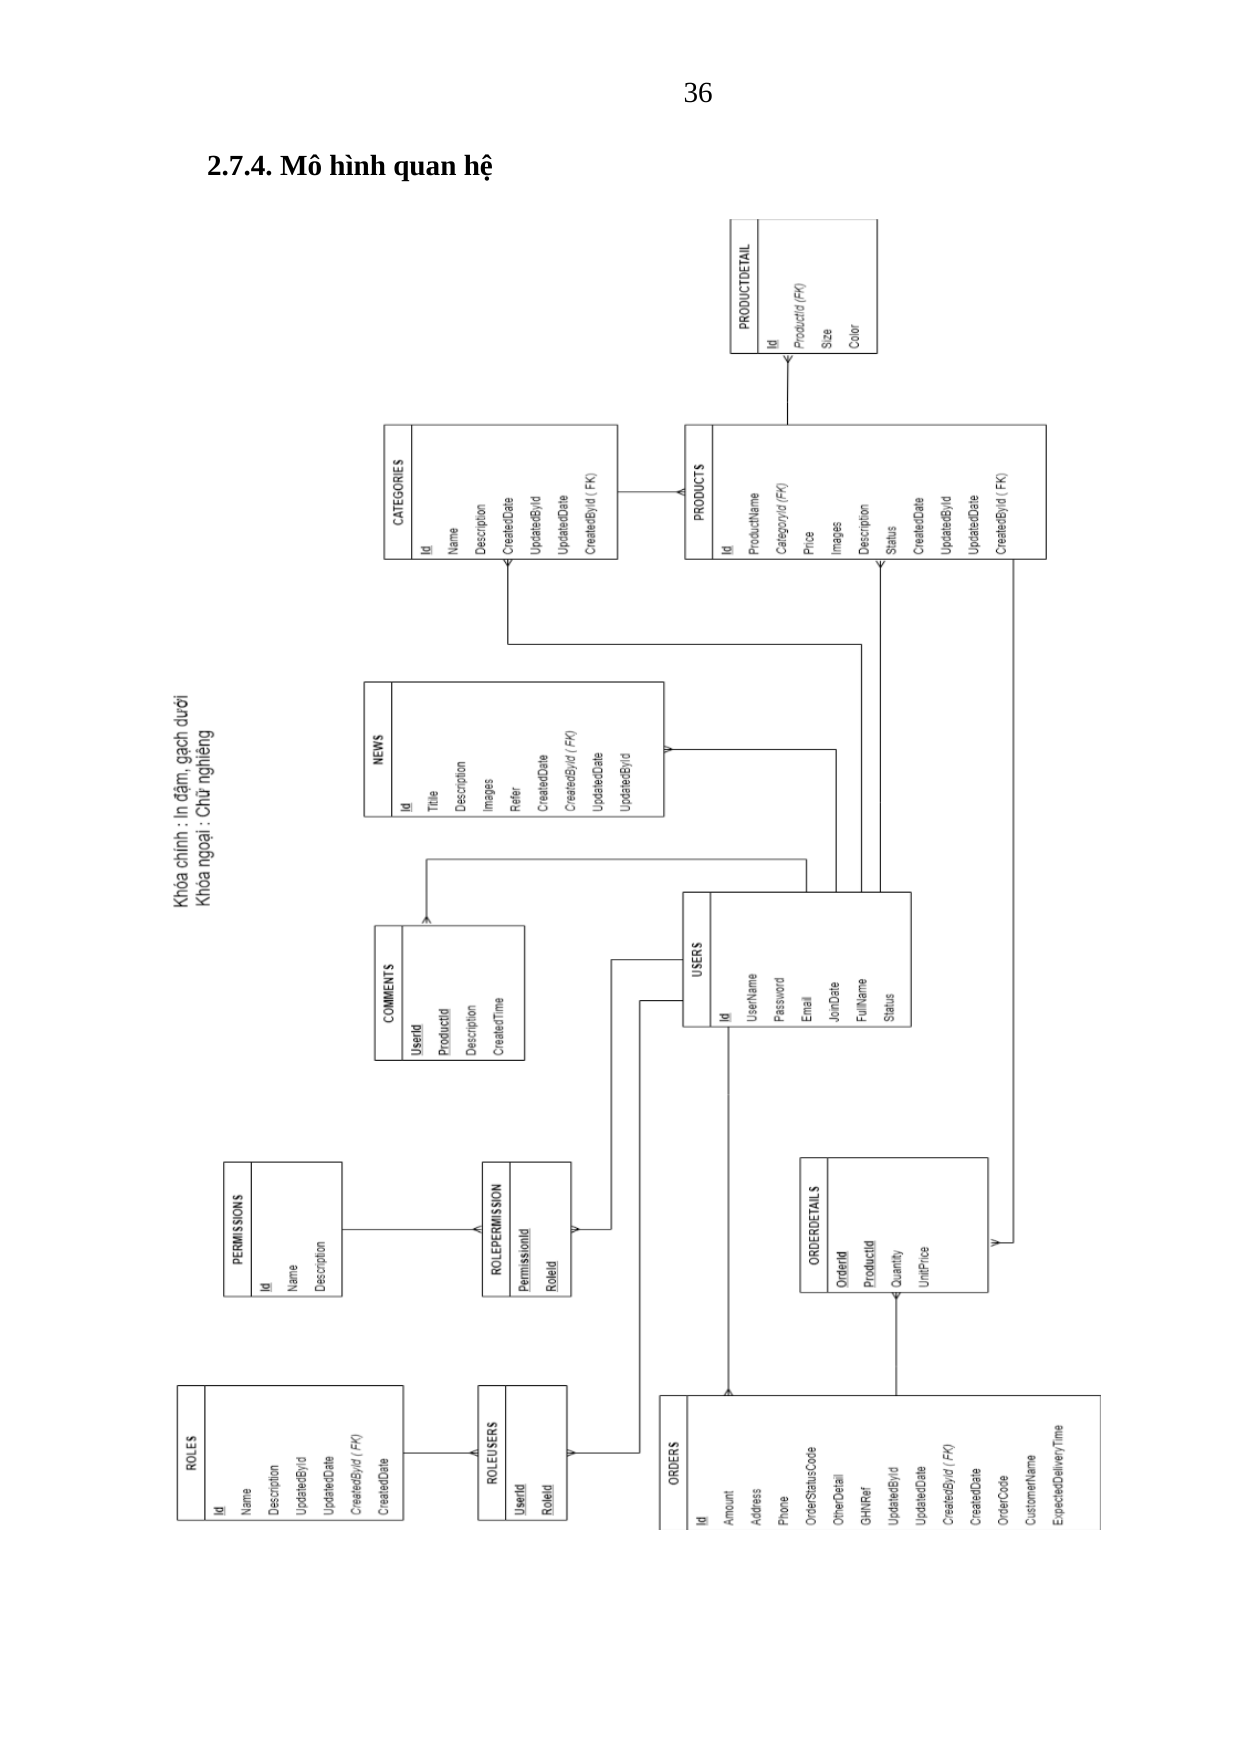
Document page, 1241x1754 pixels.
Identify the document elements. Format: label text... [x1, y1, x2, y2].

picture [171, 220, 1101, 1530]
subtitle 2.7.4. Mô hình quan hệ [207, 148, 1152, 181]
